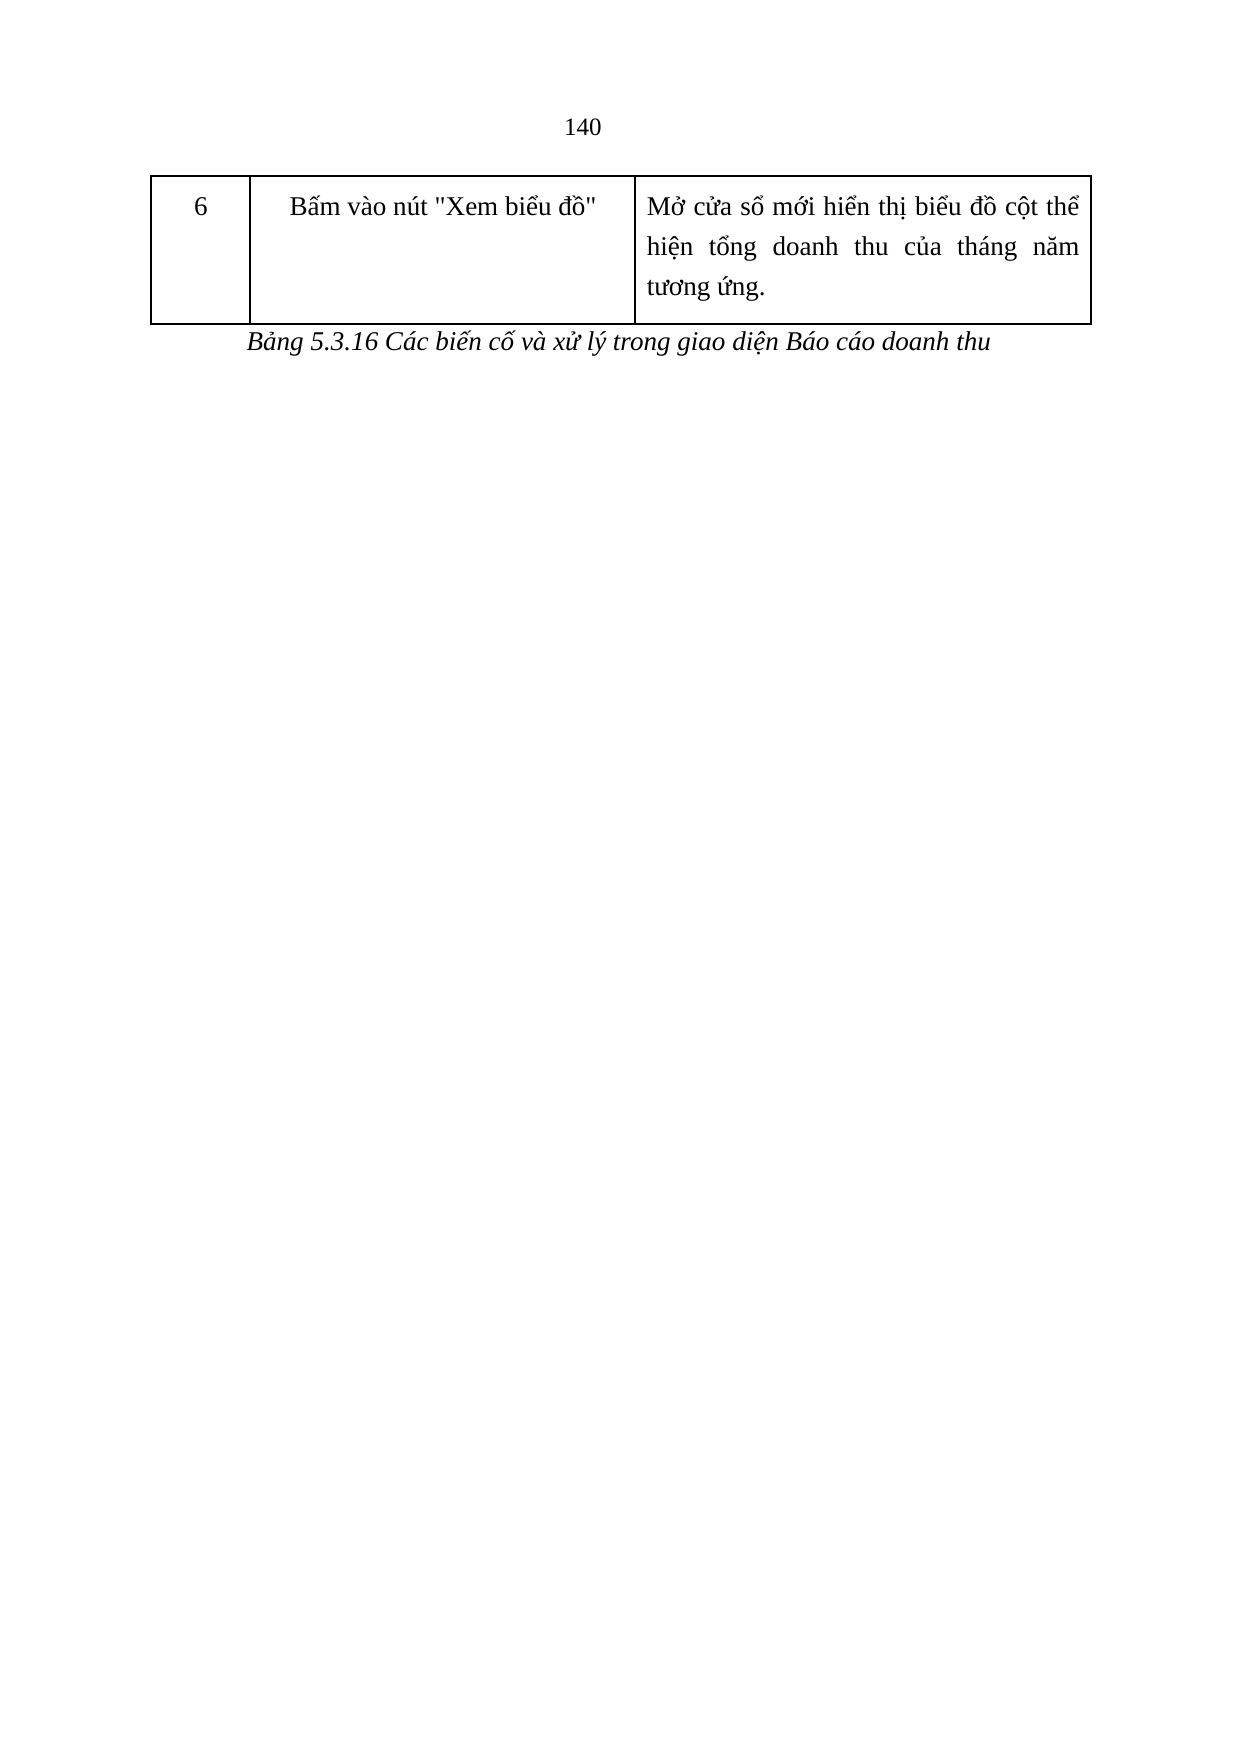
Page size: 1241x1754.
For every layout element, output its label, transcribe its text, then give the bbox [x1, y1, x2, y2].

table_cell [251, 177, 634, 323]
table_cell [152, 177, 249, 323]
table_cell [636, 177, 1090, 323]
text Bảng 5.3.16 Các biến cố và xử lý trong giao diện Báo cáo doanh thu [150, 325, 1090, 356]
